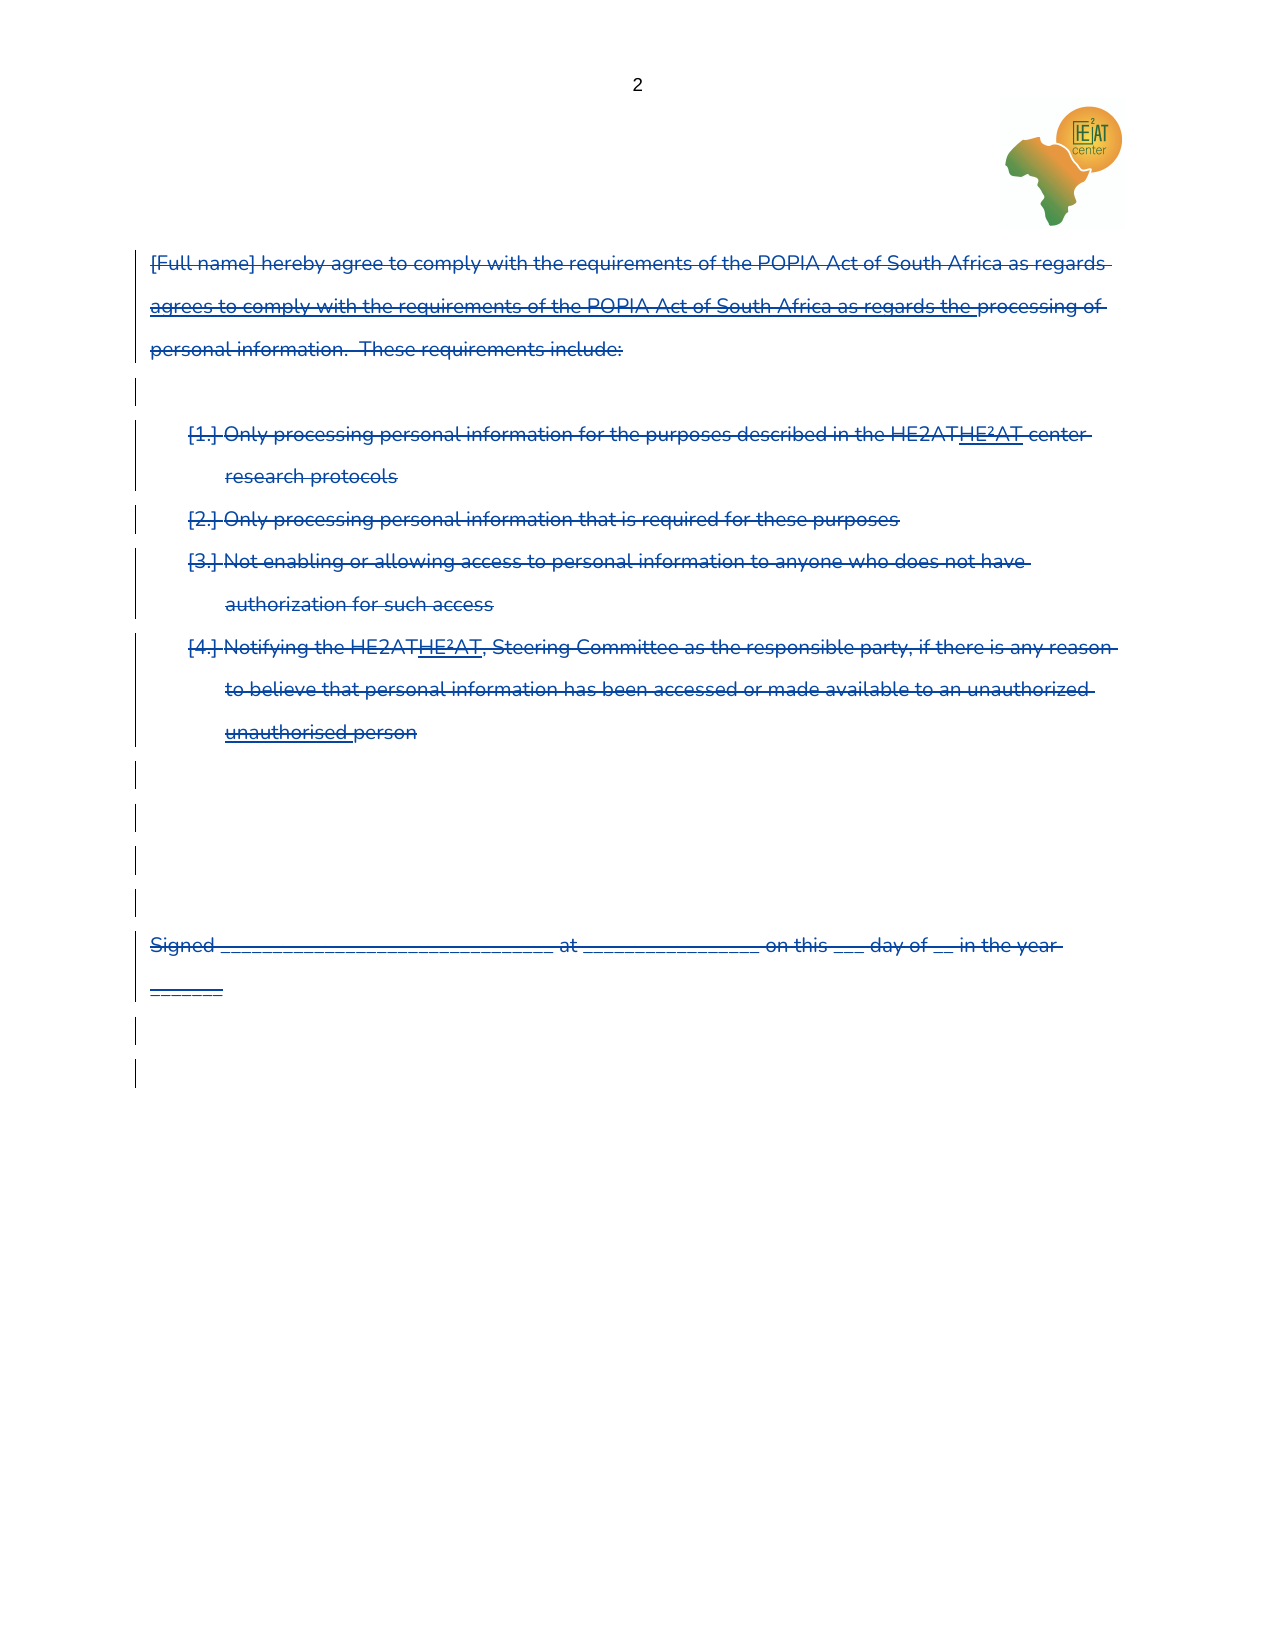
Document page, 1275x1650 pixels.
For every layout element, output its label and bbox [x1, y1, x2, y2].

picture [1000, 98, 1125, 229]
